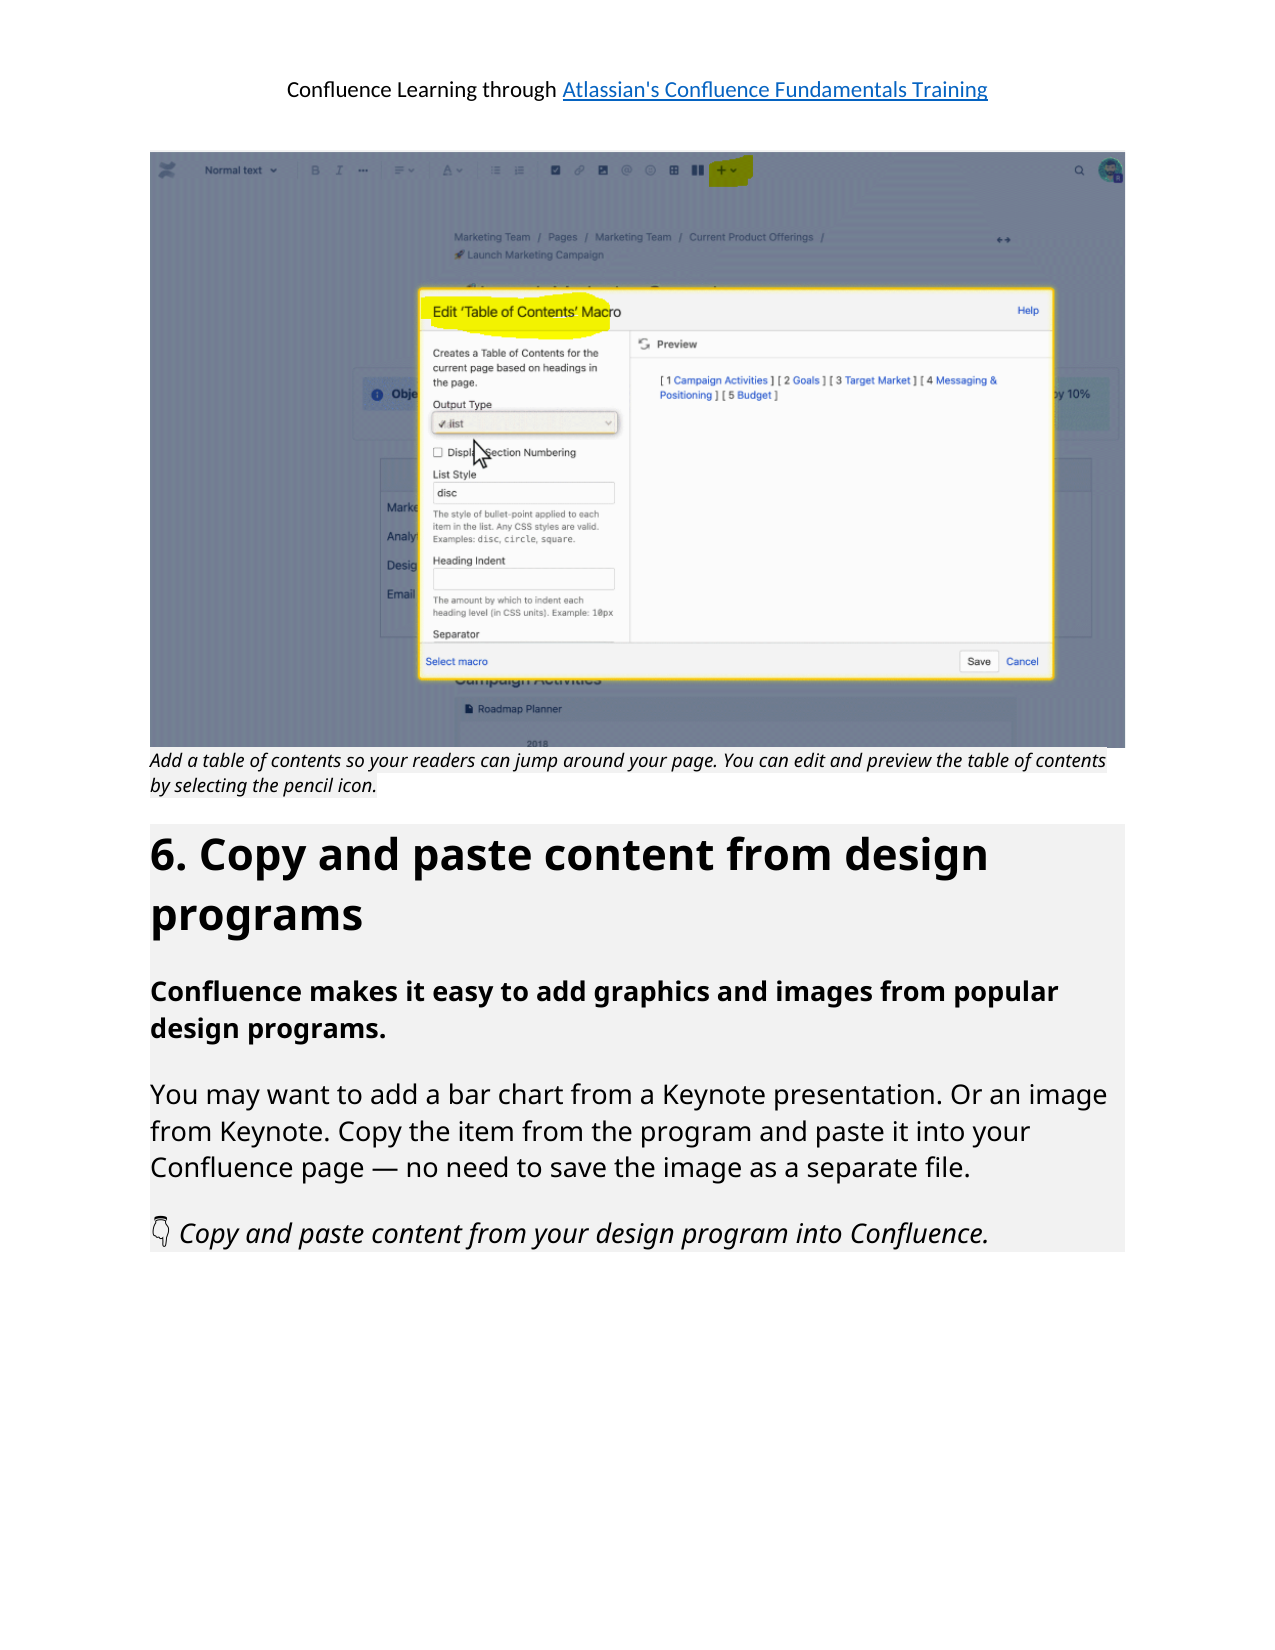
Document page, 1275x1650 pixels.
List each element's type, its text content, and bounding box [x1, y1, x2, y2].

text Confluence makes it easy to add graphics and images from popular design programs. [150, 972, 1125, 1046]
picture [150, 150, 1125, 748]
text Add a table of contents so your readers can jump around your page. You can edit and preview the table of contents by selecting the pencil icon. [377, 748, 1125, 798]
text 6. Copy and paste content from design programs [150, 824, 1125, 943]
text You may want to add a bar chart from a Keynote presentation. Or an image from Keynote. Copy the item from the program and paste it into your Confluence page — no need to save the image as a separate file. [150, 1075, 1125, 1186]
text 👇 Copy and paste content from your design program into Confluence. [150, 1215, 1125, 1252]
